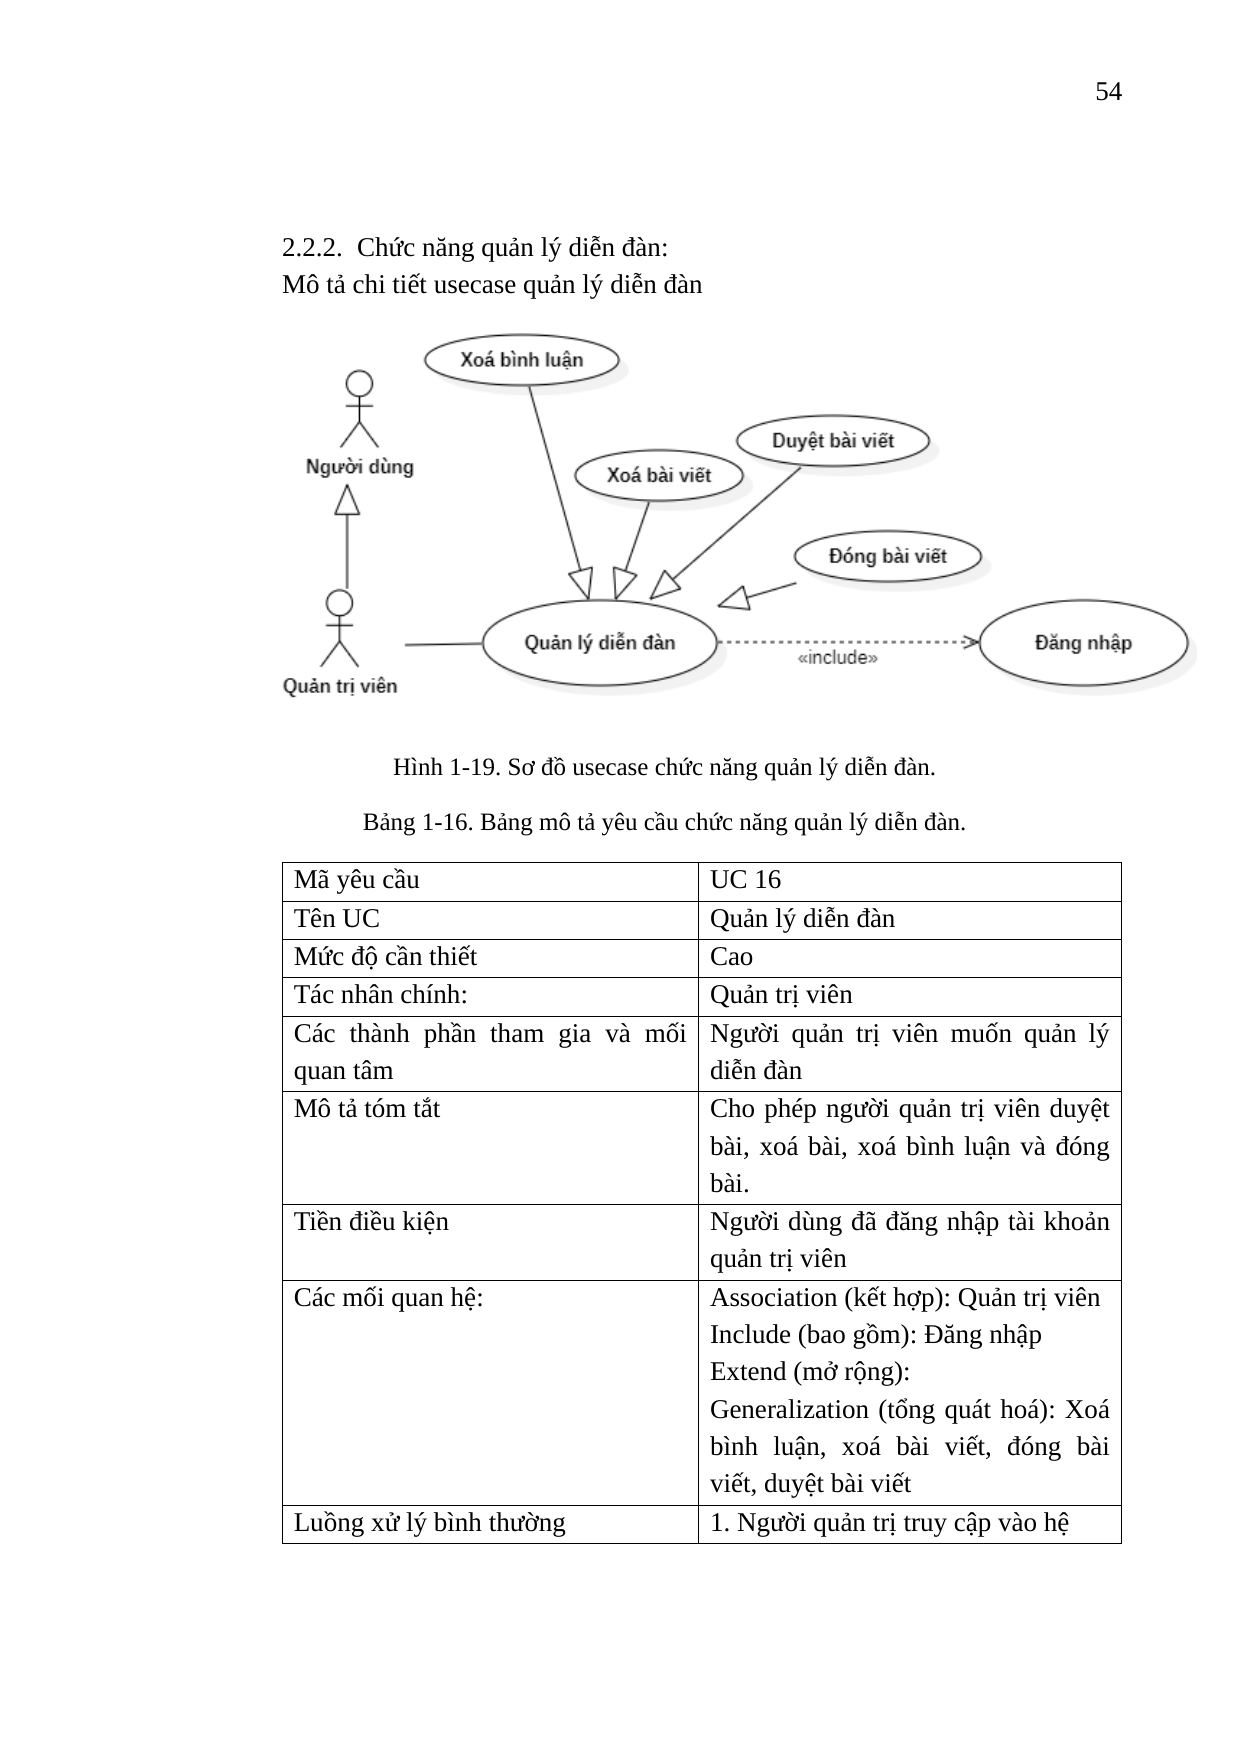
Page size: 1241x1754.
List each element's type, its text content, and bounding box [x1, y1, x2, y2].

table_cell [699, 1506, 1121, 1543]
table_header UC 16 [699, 863, 1121, 901]
table_cell Association (kết hợp): Quản trị viên Include (bao gồm): Đăng nhập Extend (mở rộng): Generalization (tổng quát hoá): Xoá bình luận, xoá bài viết, đóng bài viết, duyệt bài viết [699, 1281, 1121, 1504]
table_cell Người quản trị viên muốn quản lý diễn đàn [699, 1017, 1121, 1091]
table_header Mã yêu cầu [283, 863, 698, 901]
table_cell Quản lý diễn đàn [699, 902, 1121, 939]
table_cell Tác nhân chính: [283, 978, 698, 1016]
table_cell Tiền điều kiện [283, 1205, 698, 1280]
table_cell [283, 1506, 698, 1543]
table_cell Cao [699, 940, 1121, 977]
table_cell Mô tả tóm tắt [283, 1092, 698, 1204]
table_cell Các mối quan hệ: [283, 1281, 698, 1504]
table_cell Các thành phần tham gia và mối quan tâm [283, 1017, 698, 1091]
text Mô tả chi tiết usecase quản lý diễn đàn [282, 268, 1122, 299]
text Hình 1-19. Sơ đồ usecase chức năng quản lý diễn đàn. [207, 752, 1122, 780]
table_cell Quản trị viên [699, 978, 1121, 1016]
picture [281, 322, 1198, 729]
table_cell Tên UC [283, 902, 698, 939]
table_cell Người dùng đã đăng nhập tài khoản quản trị viên [699, 1205, 1121, 1280]
text Bảng 1-16. Bảng mô tả yêu cầu chức năng quản lý diễn đàn. [207, 807, 1122, 836]
subtitle Chức năng quản lý diễn đàn: [282, 231, 1122, 262]
table_cell Cho phép người quản trị viên duyệt bài, xoá bài, xoá bình luận và đóng bài. [699, 1092, 1121, 1204]
table_cell Mức độ cần thiết [283, 940, 698, 977]
